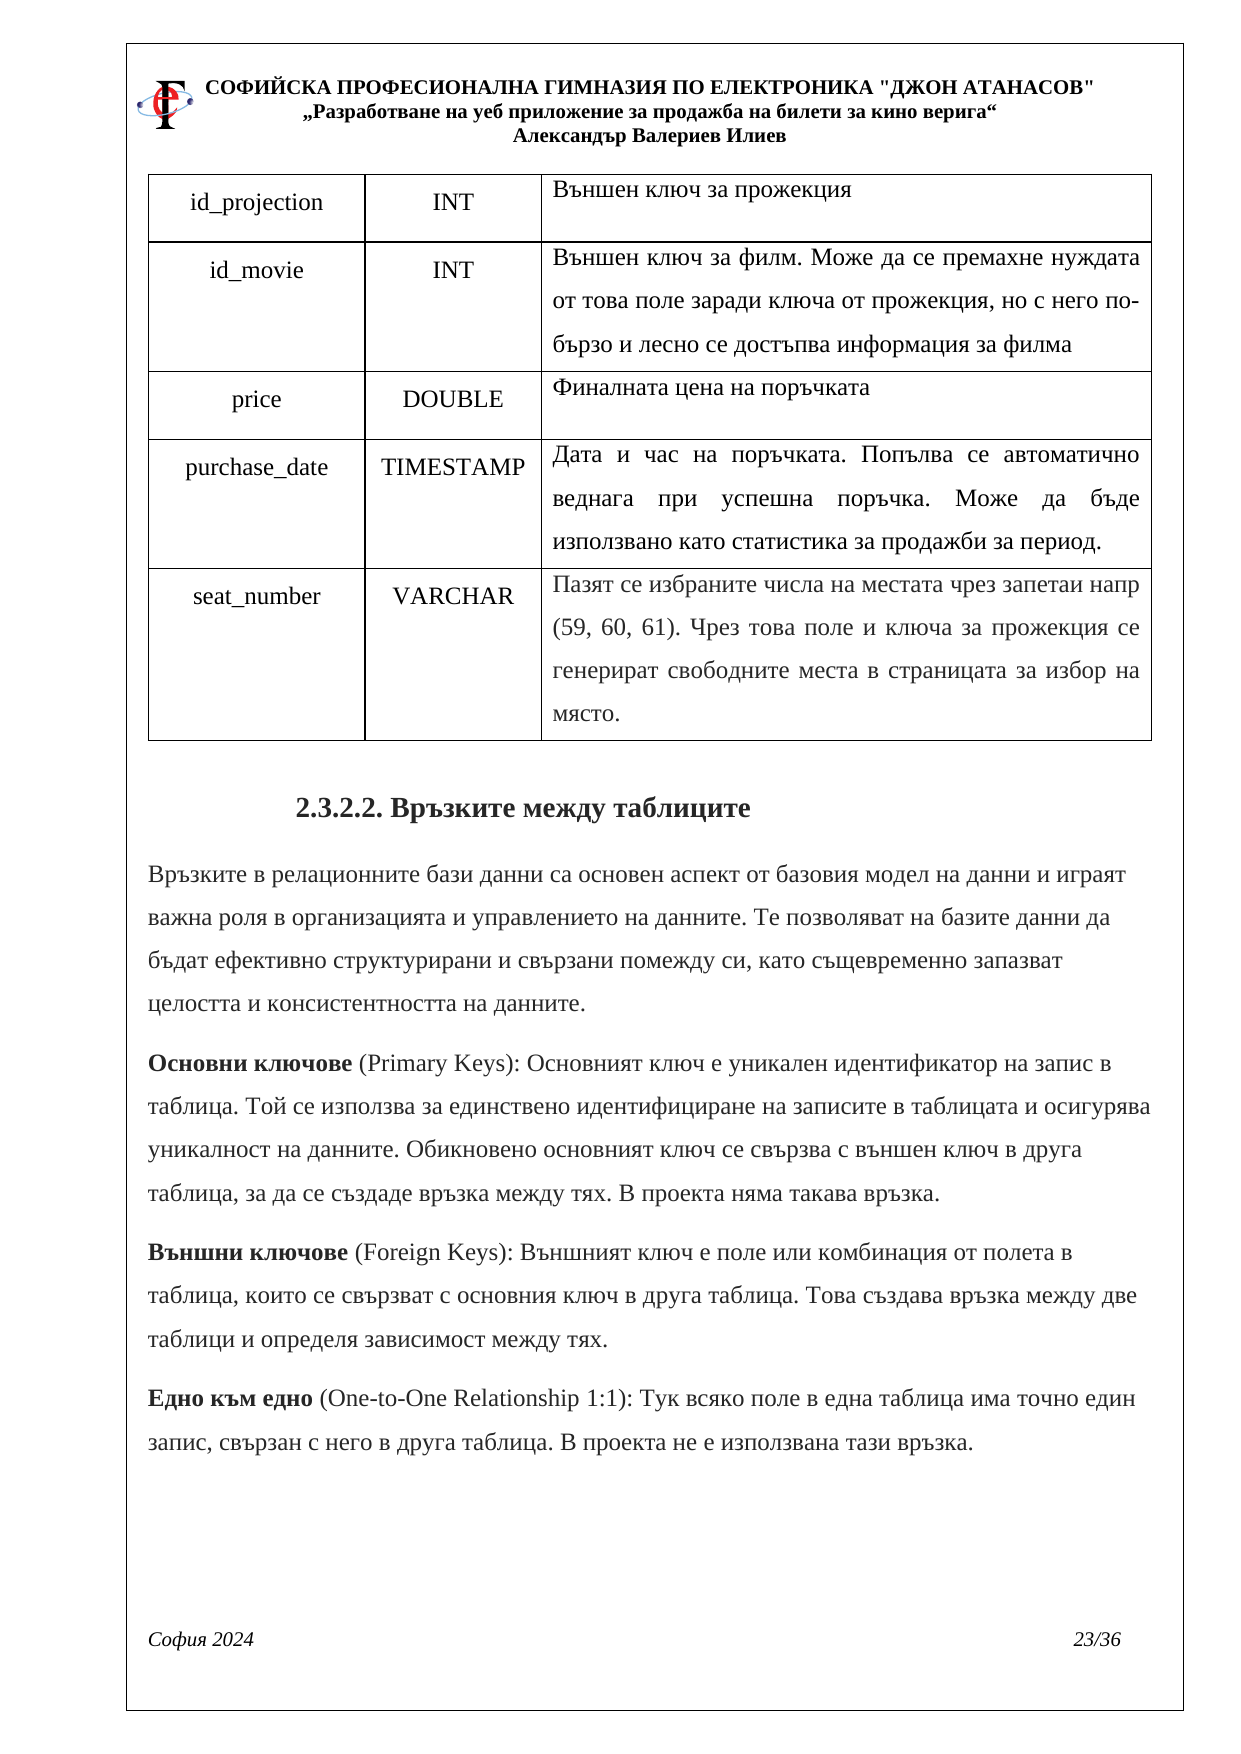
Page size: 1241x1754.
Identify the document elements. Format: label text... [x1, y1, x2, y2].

table_cell Пазят се избраните числа на местата чрез запетаи напр (59, 60, 61). Чрез това поле и ключа за прожекция се генерират свободните места в страницата за избор на място. [542, 569, 1151, 740]
table_cell id_movie [149, 243, 364, 371]
table_cell id_projection [149, 175, 364, 241]
table_cell seat_number [149, 569, 364, 740]
text Връзките в релационните бази данни са основен аспект от базовия модел на данни и играят важна роля в организацията и управлението на данните. Те позволяват на базите данни да бъдат ефективно структурирани и свързани помежду си, като същевременно запазват целостта и консистентността на данните. [148, 859, 1152, 1017]
text Едно към едно (One-to-One Relationship 1:1): Тук всяко поле в една таблица има точно един запис, свързан с него в друга таблица. В проекта не е използвана тази връзка. [148, 1383, 1152, 1455]
table_cell Външен ключ за филм. Може да се премахне нуждата от това поле заради ключа от прожекция, но с него по-бързо и лесно се достъпва информация за филма [542, 243, 1151, 371]
text Външни ключове (Foreign Keys): Външният ключ е поле или комбинация от полета в таблица, които се свързват с основния ключ в друга таблица. Това създава връзка между две таблици и определя зависимост между тях. [148, 1237, 1152, 1352]
table_cell INT [366, 175, 541, 241]
table_cell price [149, 372, 364, 438]
table_cell Финалната цена на поръчката [542, 372, 1151, 438]
table_cell TIMESTAMP [366, 440, 541, 568]
subtitle 2.3.2.2. Връзките между таблиците [222, 790, 1152, 823]
table_cell DOUBLE [366, 372, 541, 438]
table_cell purchase_date [149, 440, 364, 568]
table_cell INT [366, 243, 541, 371]
table_cell Дата и час на поръчката. Попълва се автоматично веднага при успешна поръчка. Може да бъде използвано като статистика за продажби за период. [542, 440, 1151, 568]
table_cell VARCHAR [366, 569, 541, 740]
table_cell Външен ключ за прожекция [542, 175, 1151, 241]
text Основни ключове (Primary Keys): Основният ключ е уникален идентификатор на запис в таблица. Той се използва за единствено идентифициране на записите в таблицата и осигурява уникалност на данните. Обикновено основният ключ се свързва с външен ключ в друга таблица, за да се създаде връзка между тях. В проекта няма такава връзка. [148, 1048, 1152, 1206]
